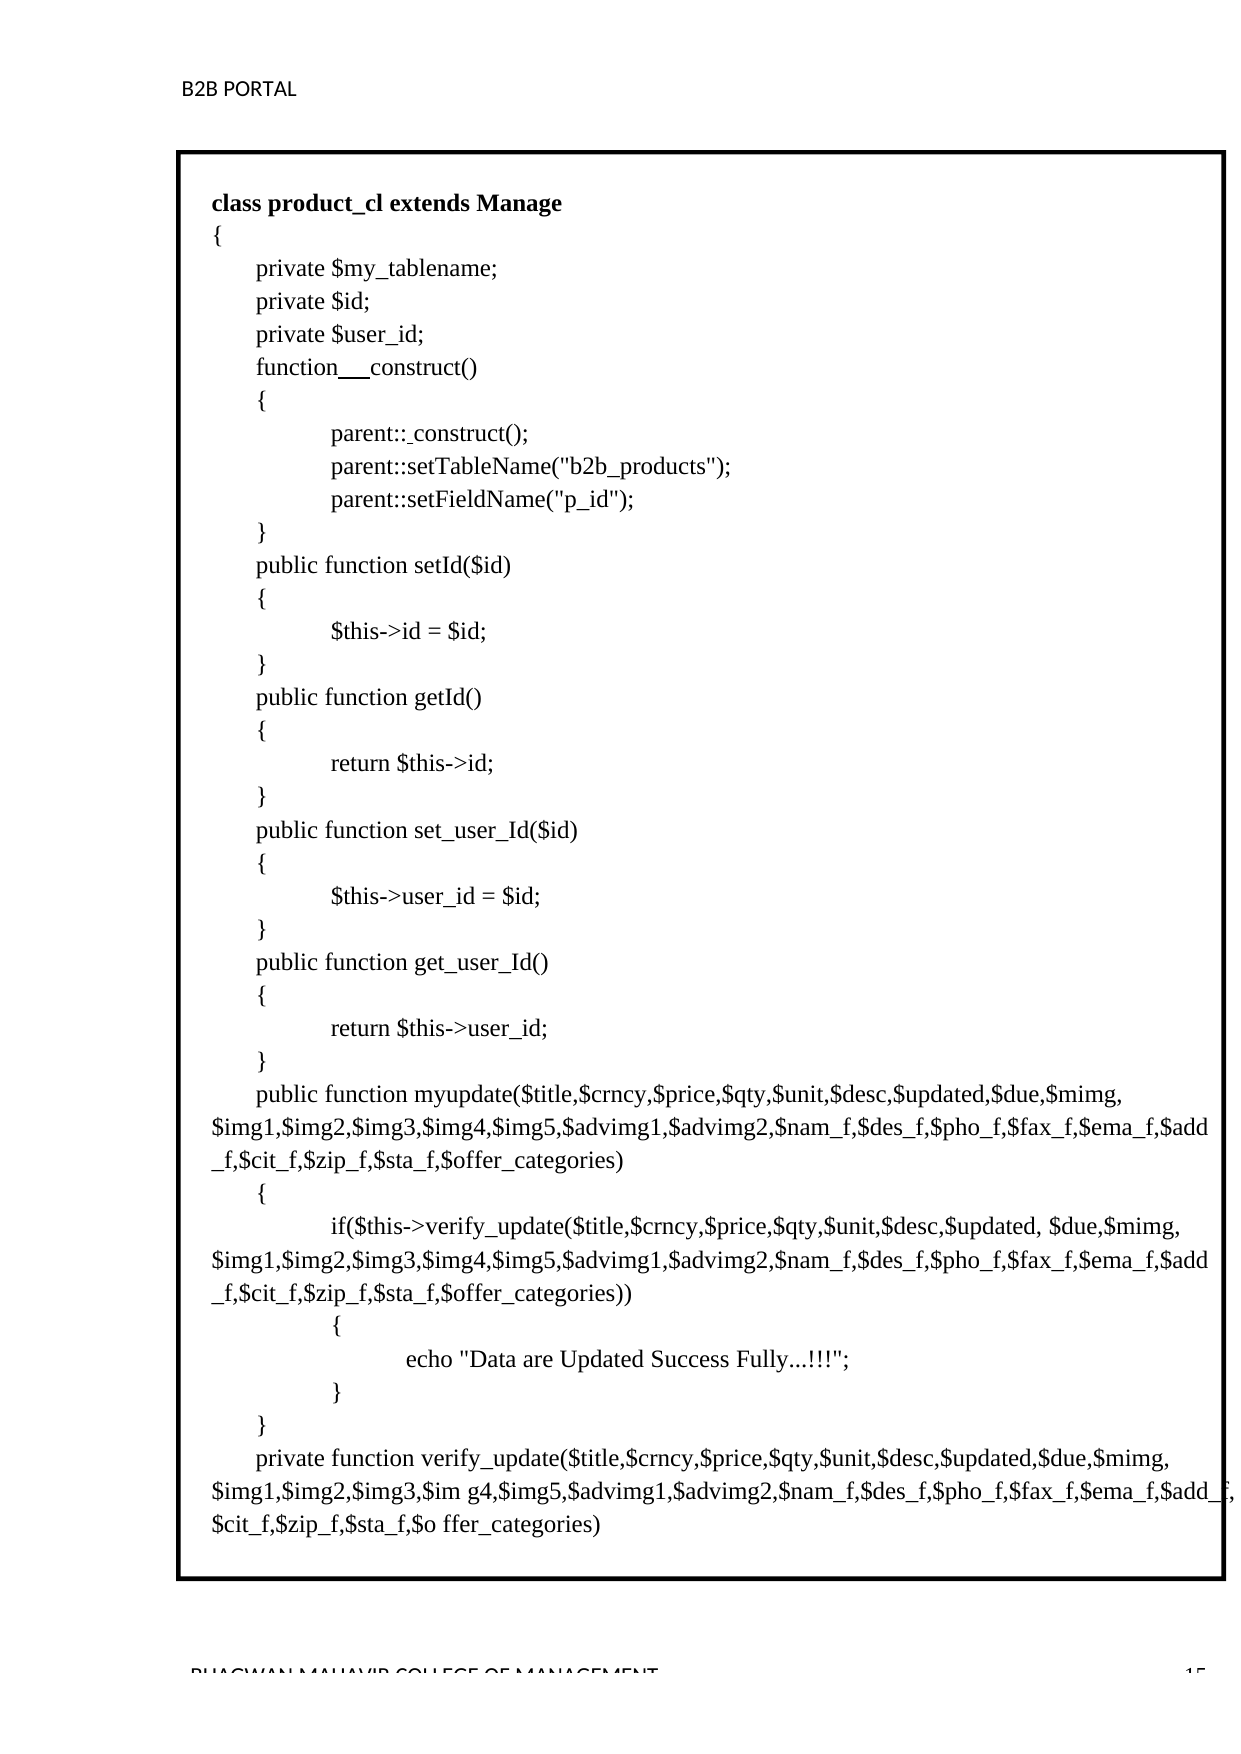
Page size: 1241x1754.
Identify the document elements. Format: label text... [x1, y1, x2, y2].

text } [256, 781, 1240, 810]
text { [331, 1311, 1240, 1339]
text parent:: construct(); parent::setTableName("b2b_products"); parent::setFieldName("p_id"); [331, 418, 733, 513]
text { [256, 583, 1240, 612]
text if($this->verify_update($title,$crncy,$price,$qty,$unit,$desc,$updated, $due,$mimg, [331, 1211, 1240, 1240]
text } [331, 1377, 1240, 1406]
text return $this->id; [331, 748, 1240, 777]
text return $this->user_id; [331, 1013, 1240, 1042]
text { [256, 980, 1240, 1009]
text public function set_user_Id($id) [256, 815, 1240, 843]
text private $user_id; function construct() [256, 319, 479, 381]
text $img1,$img2,$img3,$img4,$img5,$advimg1,$advimg2,$nam_f,$des_f,$pho_f,$fax_f,$ema_f,$add [211, 1245, 1240, 1273]
text } [256, 914, 1240, 943]
subtitle class product_cl extends Manage [211, 188, 1240, 216]
text public function get_user_Id() [256, 947, 1240, 976]
text private function verify_update($title,$crncy,$price,$qty,$unit,$desc,$updated,$due,$mimg,$img1,$img2,$img3,$im g4,$img5,$advimg1,$advimg2,$nam_f,$des_f,$pho_f,$fax_f,$ema_f,$add_f,$cit_f,$zip_f,$sta_f,$o ffer_categories) [211, 1443, 1240, 1538]
text $img1,$img2,$img3,$img4,$img5,$advimg1,$advimg2,$nam_f,$des_f,$pho_f,$fax_f,$ema_f,$add [211, 1112, 1240, 1141]
text $this->id = $id; [331, 616, 1240, 645]
text { [256, 1178, 1240, 1207]
text } [256, 649, 1240, 678]
text $this->user_id = $id; [331, 881, 1240, 909]
text { [256, 848, 1240, 877]
text echo "Data are Updated Success Fully...!!!"; [406, 1344, 1240, 1372]
text public function getId() [256, 682, 1240, 711]
text } [256, 1046, 1240, 1075]
text private $my_tablename; private $id; [256, 253, 499, 315]
text _f,$cit_f,$zip_f,$sta_f,$offer_categories)) [211, 1278, 1240, 1306]
text _f,$cit_f,$zip_f,$sta_f,$offer_categories) [211, 1145, 1240, 1174]
text public function setId($id) [256, 550, 1240, 579]
text { [256, 385, 1240, 414]
text } [256, 1410, 1240, 1439]
text } [256, 517, 1240, 546]
text public function myupdate($title,$crncy,$price,$qty,$unit,$desc,$updated,$due,$mimg, [256, 1079, 1240, 1108]
text { [256, 716, 1240, 744]
text { [211, 220, 1240, 249]
